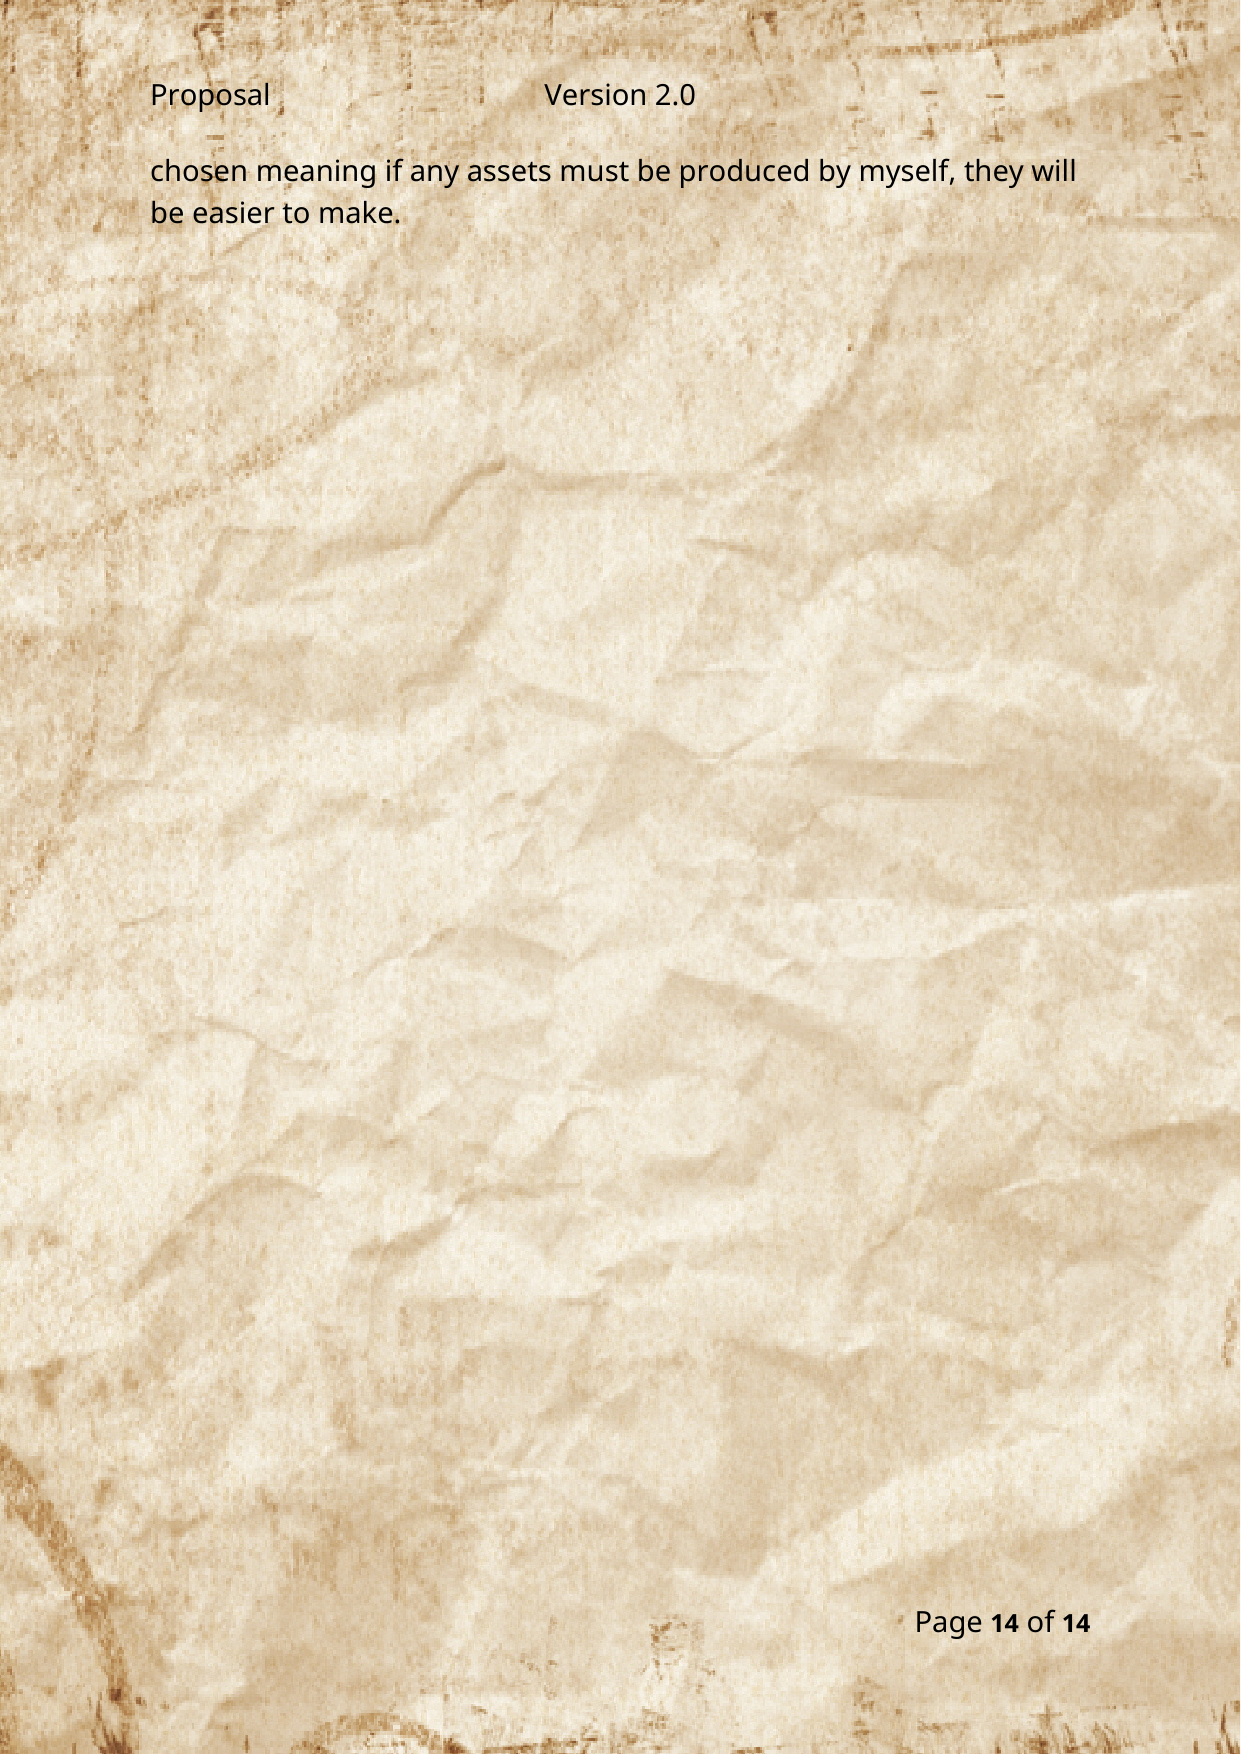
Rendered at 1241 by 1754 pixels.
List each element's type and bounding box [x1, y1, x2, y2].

picture [0, 0, 1241, 1754]
text [150, 150, 1090, 232]
